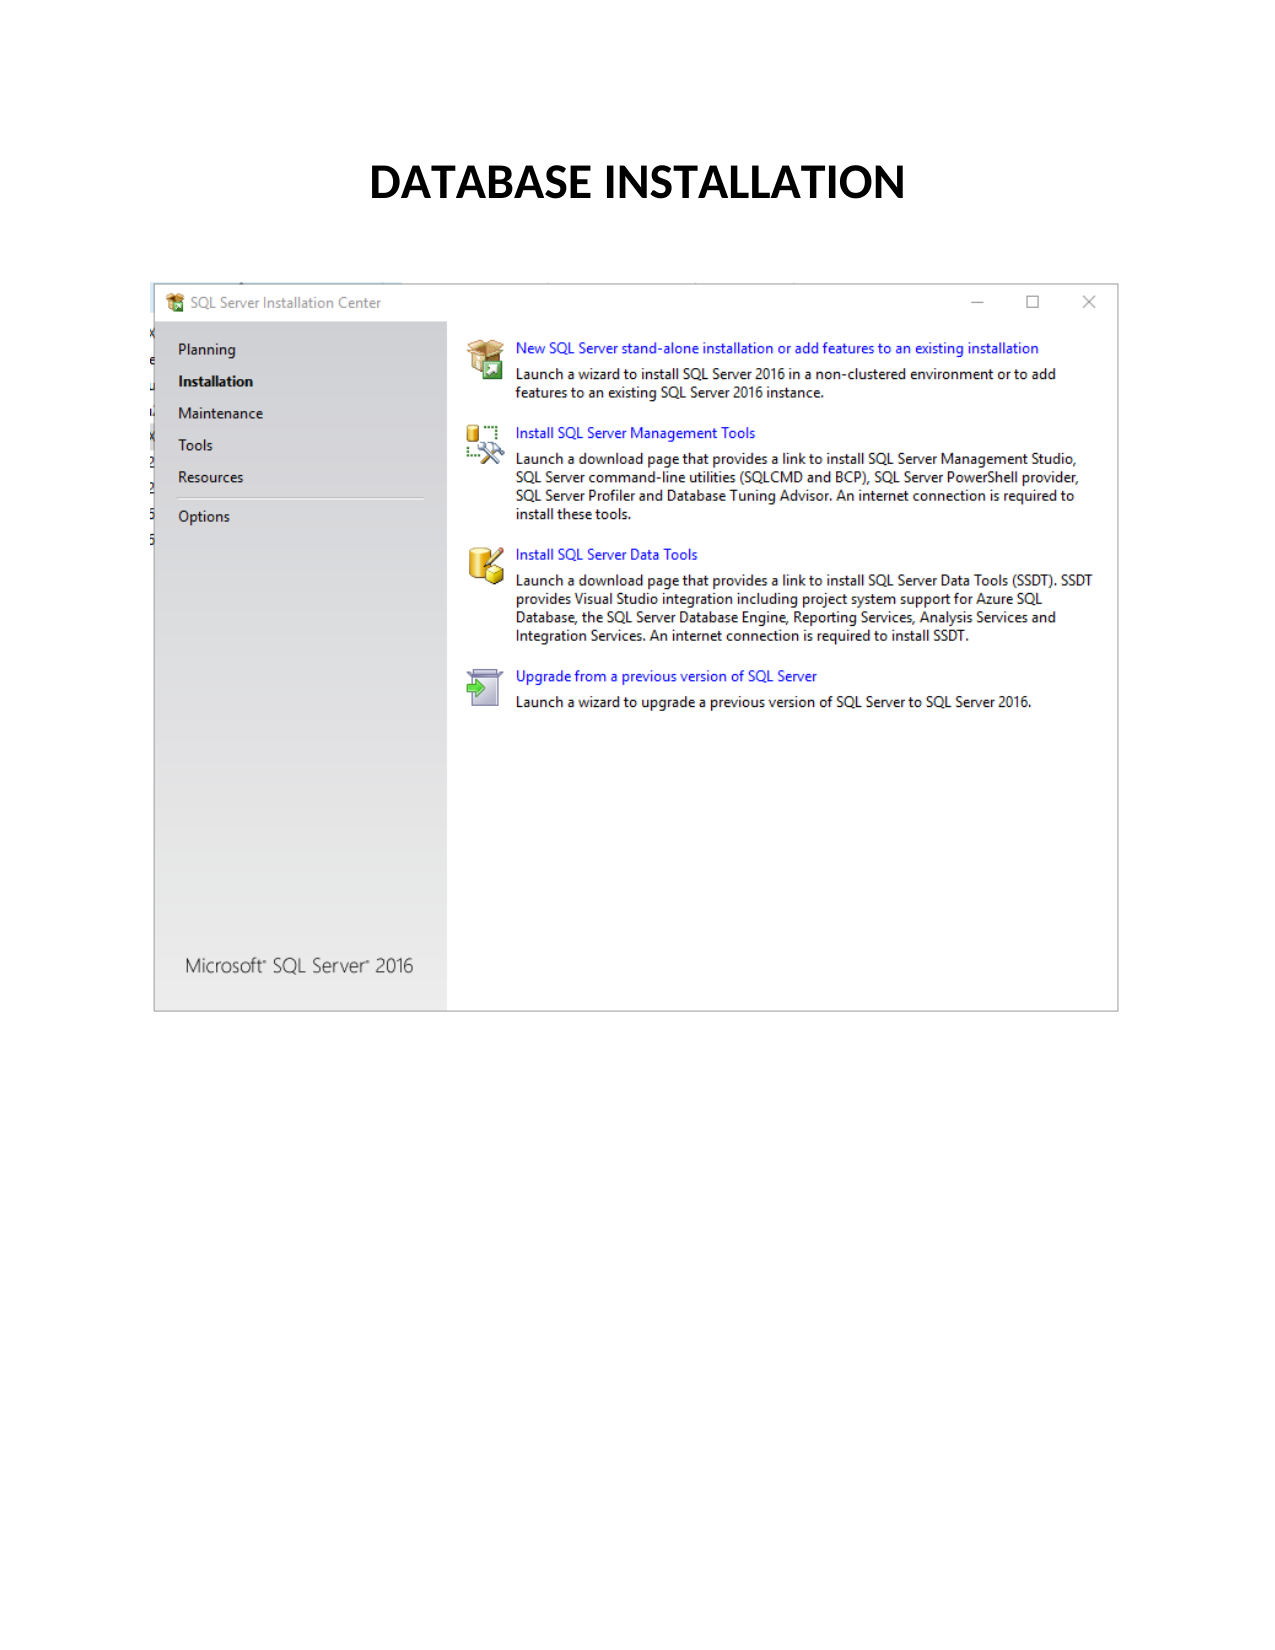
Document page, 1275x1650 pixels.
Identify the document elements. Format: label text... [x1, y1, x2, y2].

picture [150, 282, 1125, 1018]
text DATABASE INSTALLATION [150, 150, 1125, 211]
